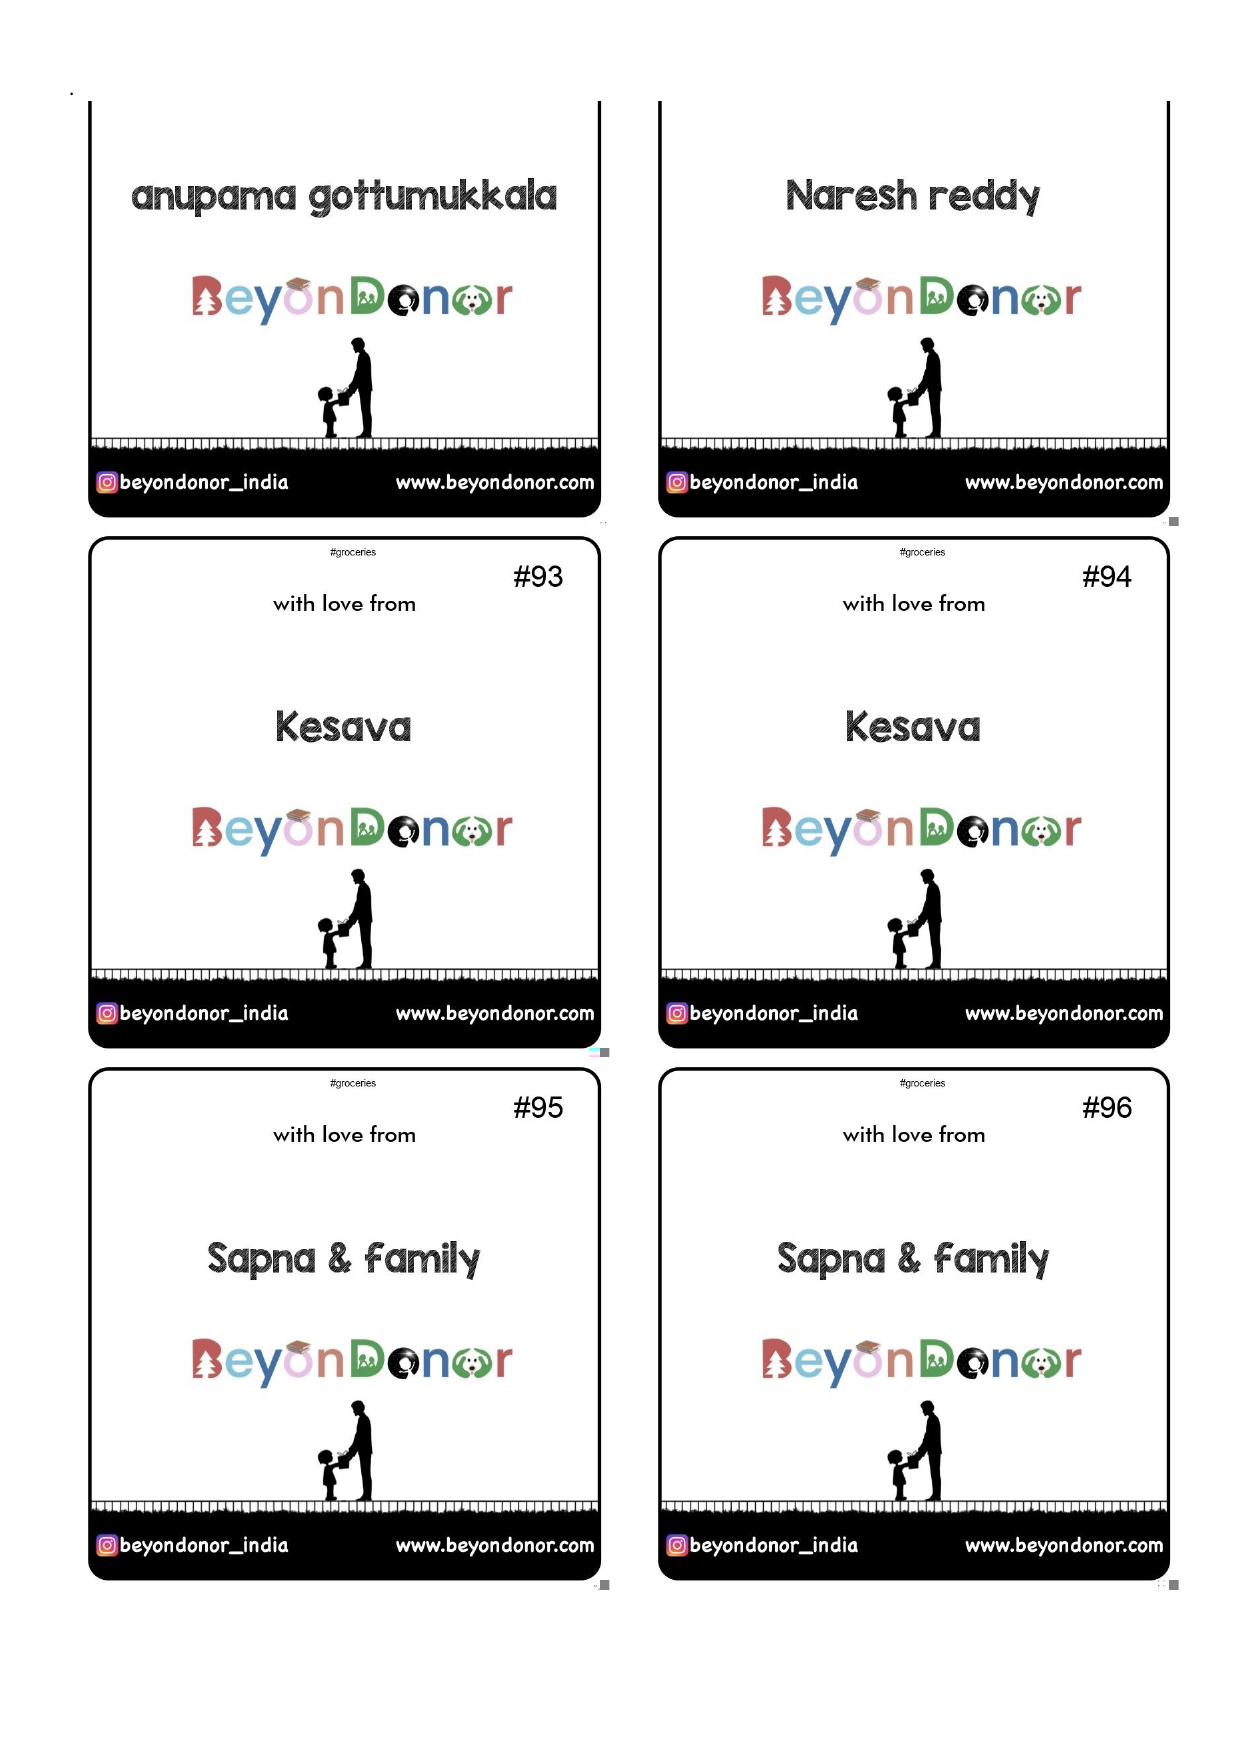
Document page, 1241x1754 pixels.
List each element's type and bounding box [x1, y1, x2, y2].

picture [647, 101, 1179, 1590]
picture [77, 101, 610, 1590]
